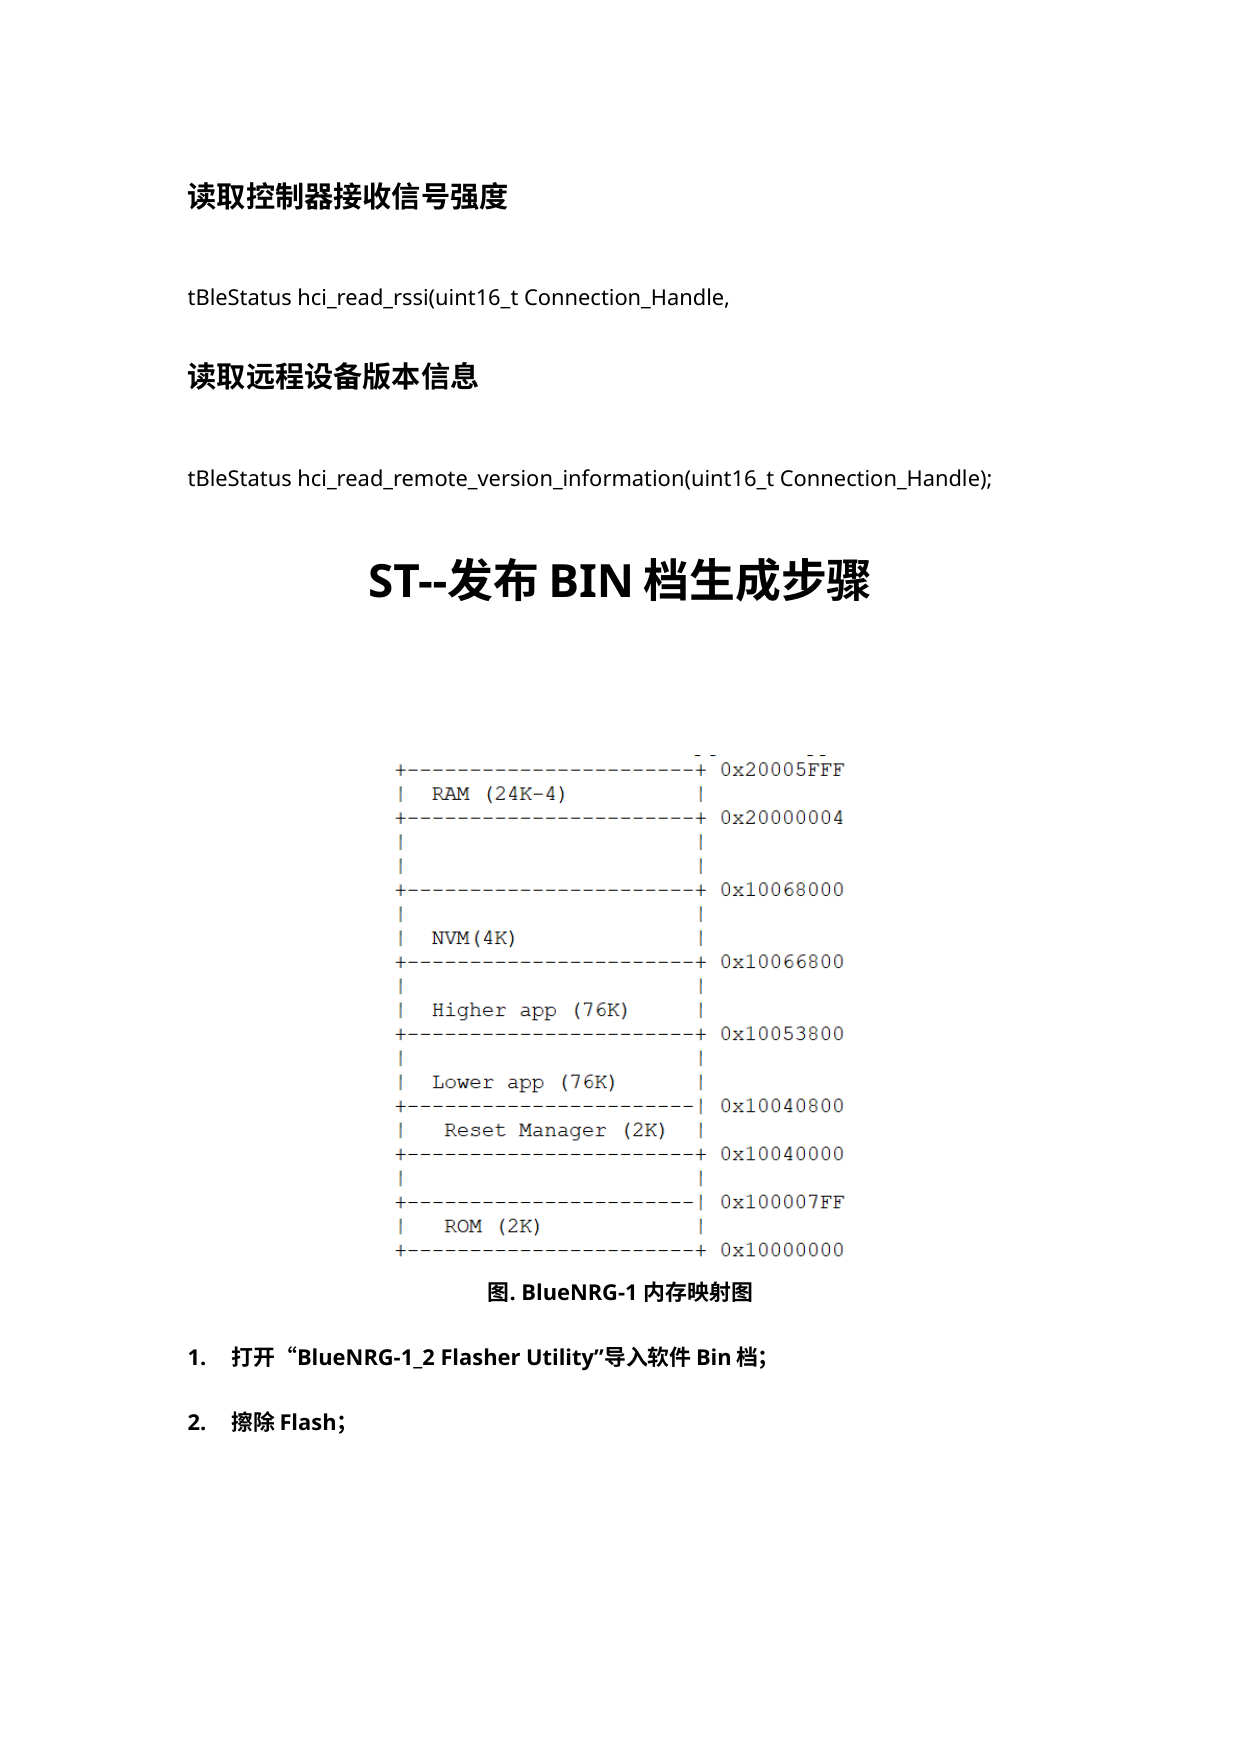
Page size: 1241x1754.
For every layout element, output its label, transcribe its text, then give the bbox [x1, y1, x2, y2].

list 打开“BlueNRG-1_2 Flasher Utility”导入软件Bin档； [187, 1340, 1053, 1372]
list 擦除Flash； [187, 1405, 1053, 1437]
subtitle 读取远程设备版本信息 [187, 342, 1053, 407]
text tBleStatus hci_read_rssi(uint16_t Connection_Handle, [187, 281, 1053, 313]
text tBleStatus hci_read_remote_version_information(uint16_t Connection_Handle); [187, 461, 1053, 494]
subtitle ST--发布BIN档生成步骤 [187, 529, 1053, 627]
text 图. BlueNRG-1 内存映射图 [187, 1275, 1053, 1307]
picture [386, 755, 854, 1272]
subtitle 读取控制器接收信号强度 [187, 162, 1053, 227]
